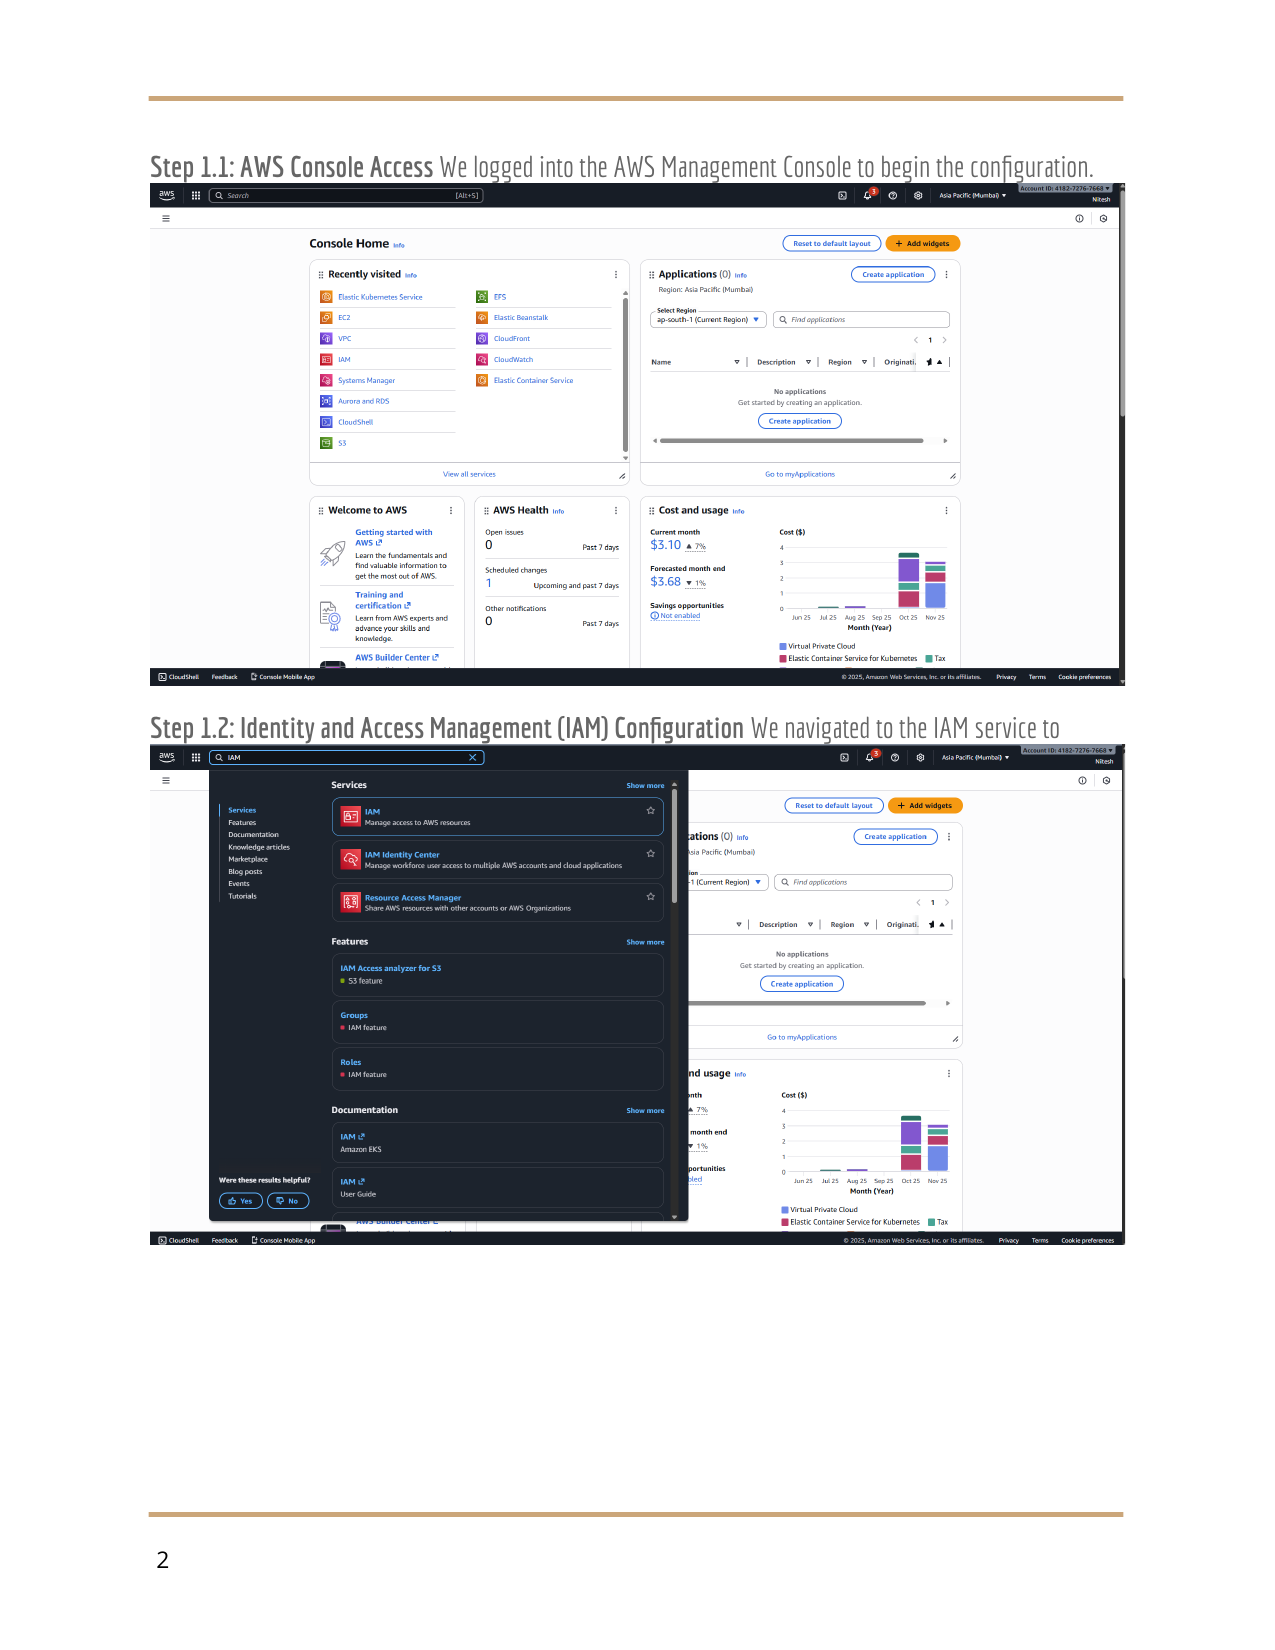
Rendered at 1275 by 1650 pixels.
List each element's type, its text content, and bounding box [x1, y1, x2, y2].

picture [148, 1512, 1124, 1517]
picture [150, 744, 1125, 1245]
text Step 1.1: AWS Console Access We logged into the AWS Management Console to begin the configuration. [150, 150, 1125, 183]
picture [150, 183, 1125, 686]
text Step 1.2: Identity and Access Management (IAM) Configuration We navigated to the IAM service to [150, 711, 1125, 744]
picture [148, 96, 1124, 101]
